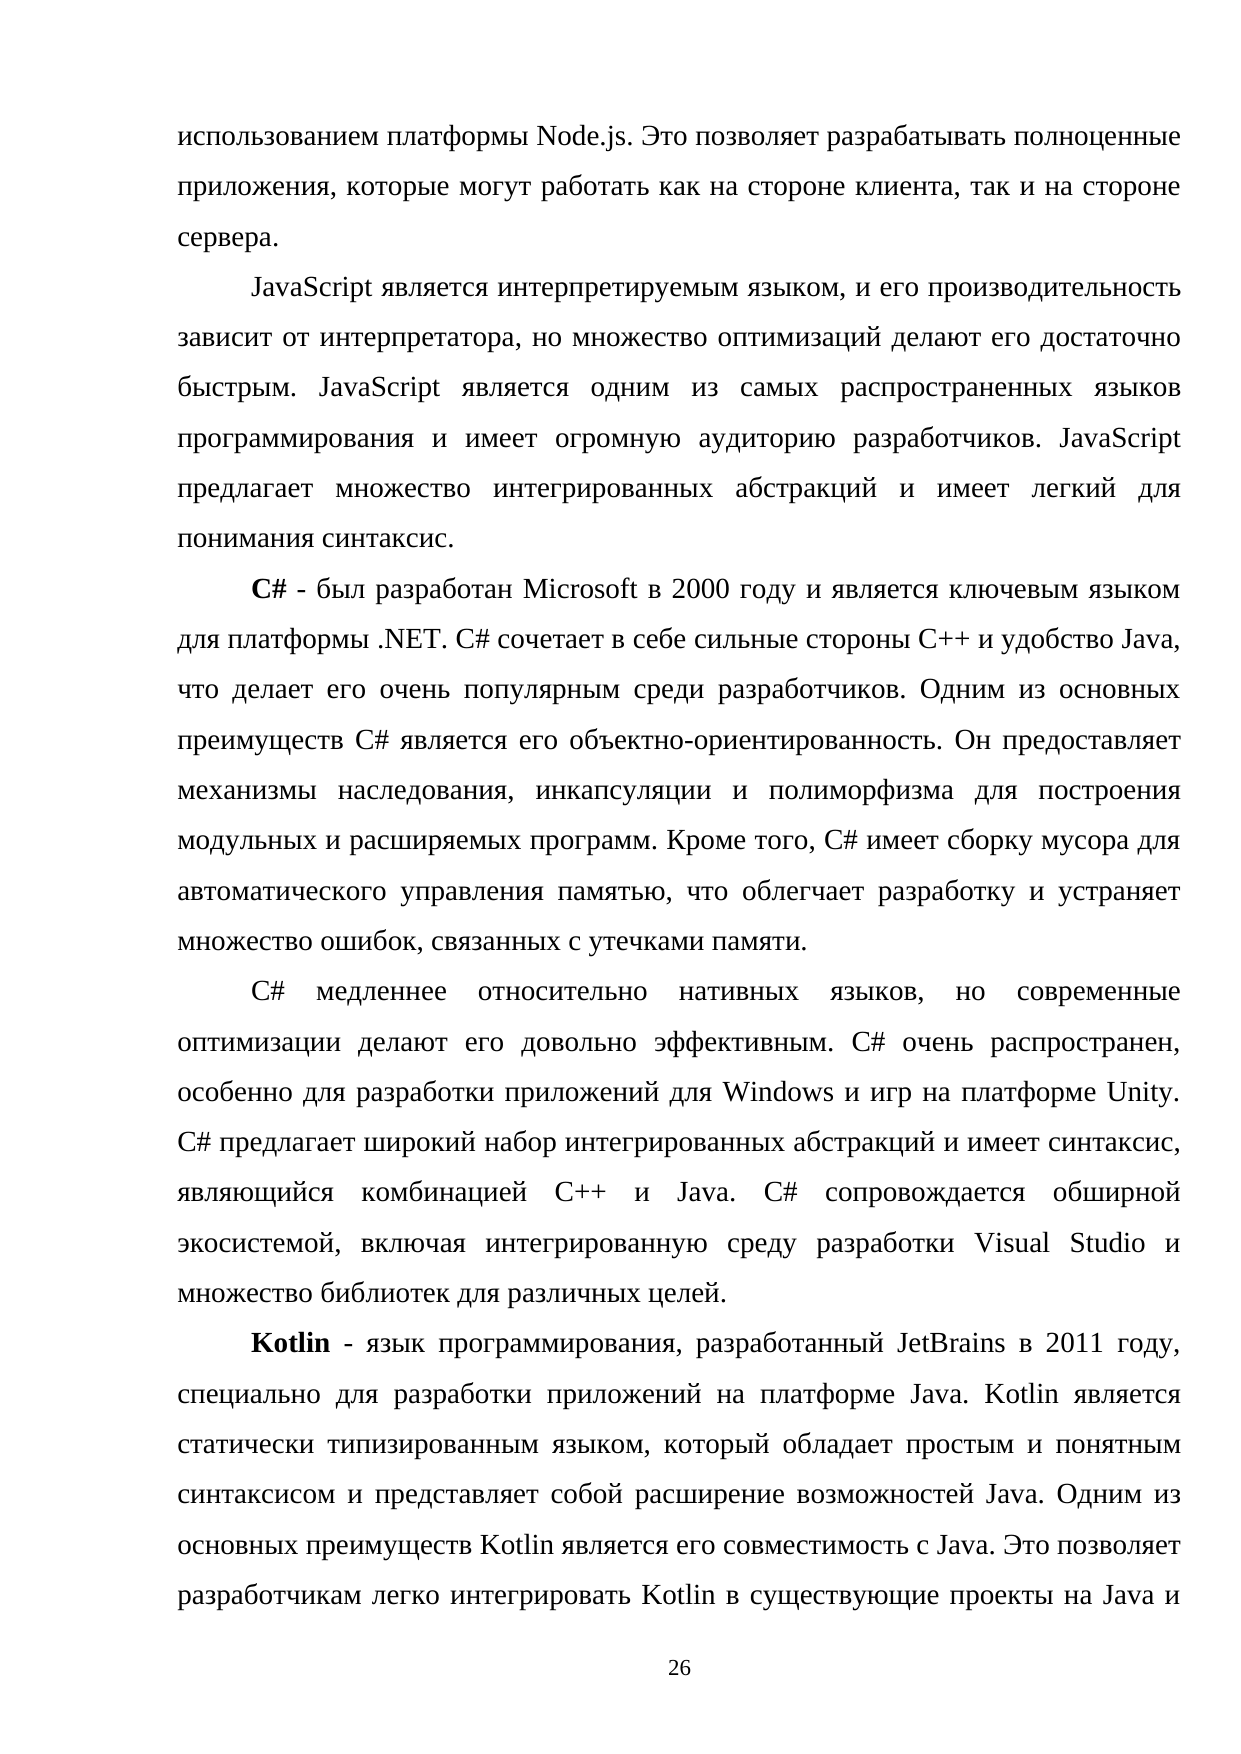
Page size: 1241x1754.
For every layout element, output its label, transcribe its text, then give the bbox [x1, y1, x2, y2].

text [177, 118, 1182, 252]
text JavaScript является интерпретируемым языком, и его производительность зависит от интерпретатора, но множество оптимизаций делают его достаточно быстрым. JavaScript является одним из самых распространенных языков программирования и имеет огромную аудиторию разработчиков. JavaScript предлагает множество интегрированных абстракций и имеет легкий для понимания синтаксис. [177, 269, 1182, 554]
text C# медленнее относительно нативных языков, но современные оптимизации делают его довольно эффективным. C# очень распространен, особенно для разработки приложений для Windows и игр на платформе Unity. C# предлагает широкий набор интегрированных абстракций и имеет синтаксис, являющийся комбинацией C++ и Java. C# сопровождается обширной экосистемой, включая интегрированную среду разработки Visual Studio и множество библиотек для различных целей. [177, 973, 1182, 1309]
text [177, 1326, 1182, 1611]
text C# - был разработан Microsoft в 2000 году и является ключевым языком для платформы .NET. C# сочетает в себе сильные стороны C++ и удобство Java, что делает его очень популярным среди разработчиков. Одним из основных преимуществ C# является его объектно-ориентированность. Он предоставляет механизмы наследования, инкапсуляции и полиморфизма для построения модульных и расширяемых программ. Кроме того, C# имеет сборку мусора для автоматического управления памятью, что облегчает разработку и устраняет множество ошибок, связанных с утечками памяти. [177, 571, 1182, 957]
